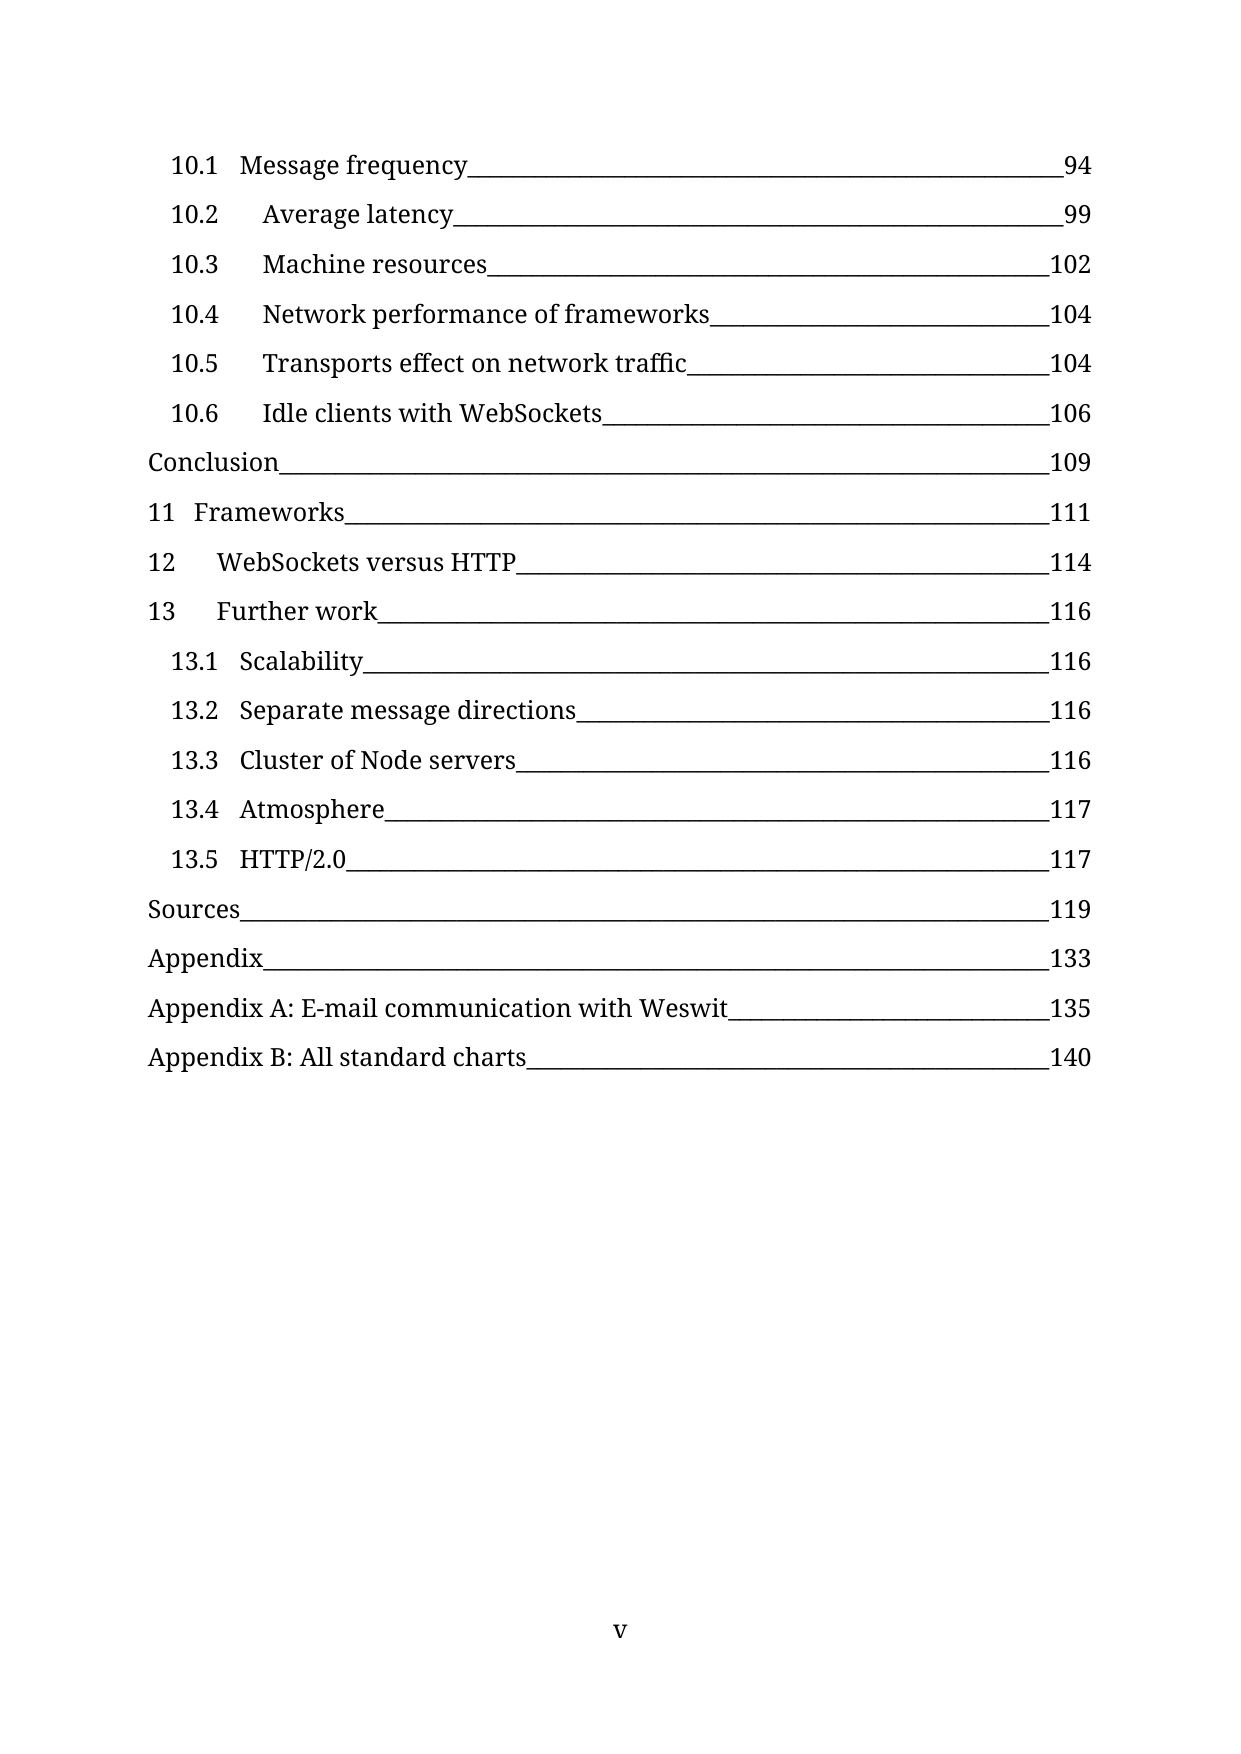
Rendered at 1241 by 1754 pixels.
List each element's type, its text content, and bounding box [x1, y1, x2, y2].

text Sources 119 [148, 891, 1093, 925]
text Appendix B: All standard charts 140 [148, 1040, 1093, 1074]
text 10.4 Network performance of frameworks 104 [171, 296, 1093, 330]
text 13.5 HTTP/2.0 117 [171, 842, 1093, 876]
text 10.5 Transports effect on network traffic 104 [171, 346, 1093, 380]
text Conclusion 109 [148, 445, 1093, 479]
text 10.6 Idle clients with WebSockets 106 [171, 396, 1093, 429]
text 10.3 Machine resources 102 [171, 247, 1093, 281]
text 13 Further work 116 [148, 594, 1093, 628]
text 10.2 Average latency 99 [171, 197, 1093, 231]
text Appendix A: E-mail communication with Weswit 135 [148, 991, 1093, 1024]
text 13.1 Scalability 116 [171, 643, 1093, 677]
text 12 WebSockets versus HTTP 114 [148, 544, 1093, 578]
text 13.2 Separate message directions 116 [171, 693, 1093, 727]
text Appendix 133 [148, 941, 1093, 975]
text 13.4 Atmosphere 117 [171, 792, 1093, 826]
text 10.1 Message frequency 94 [171, 148, 1093, 182]
text 11 Frameworks 111 [148, 495, 1093, 529]
text 13.3 Cluster of Node servers 116 [171, 743, 1093, 777]
